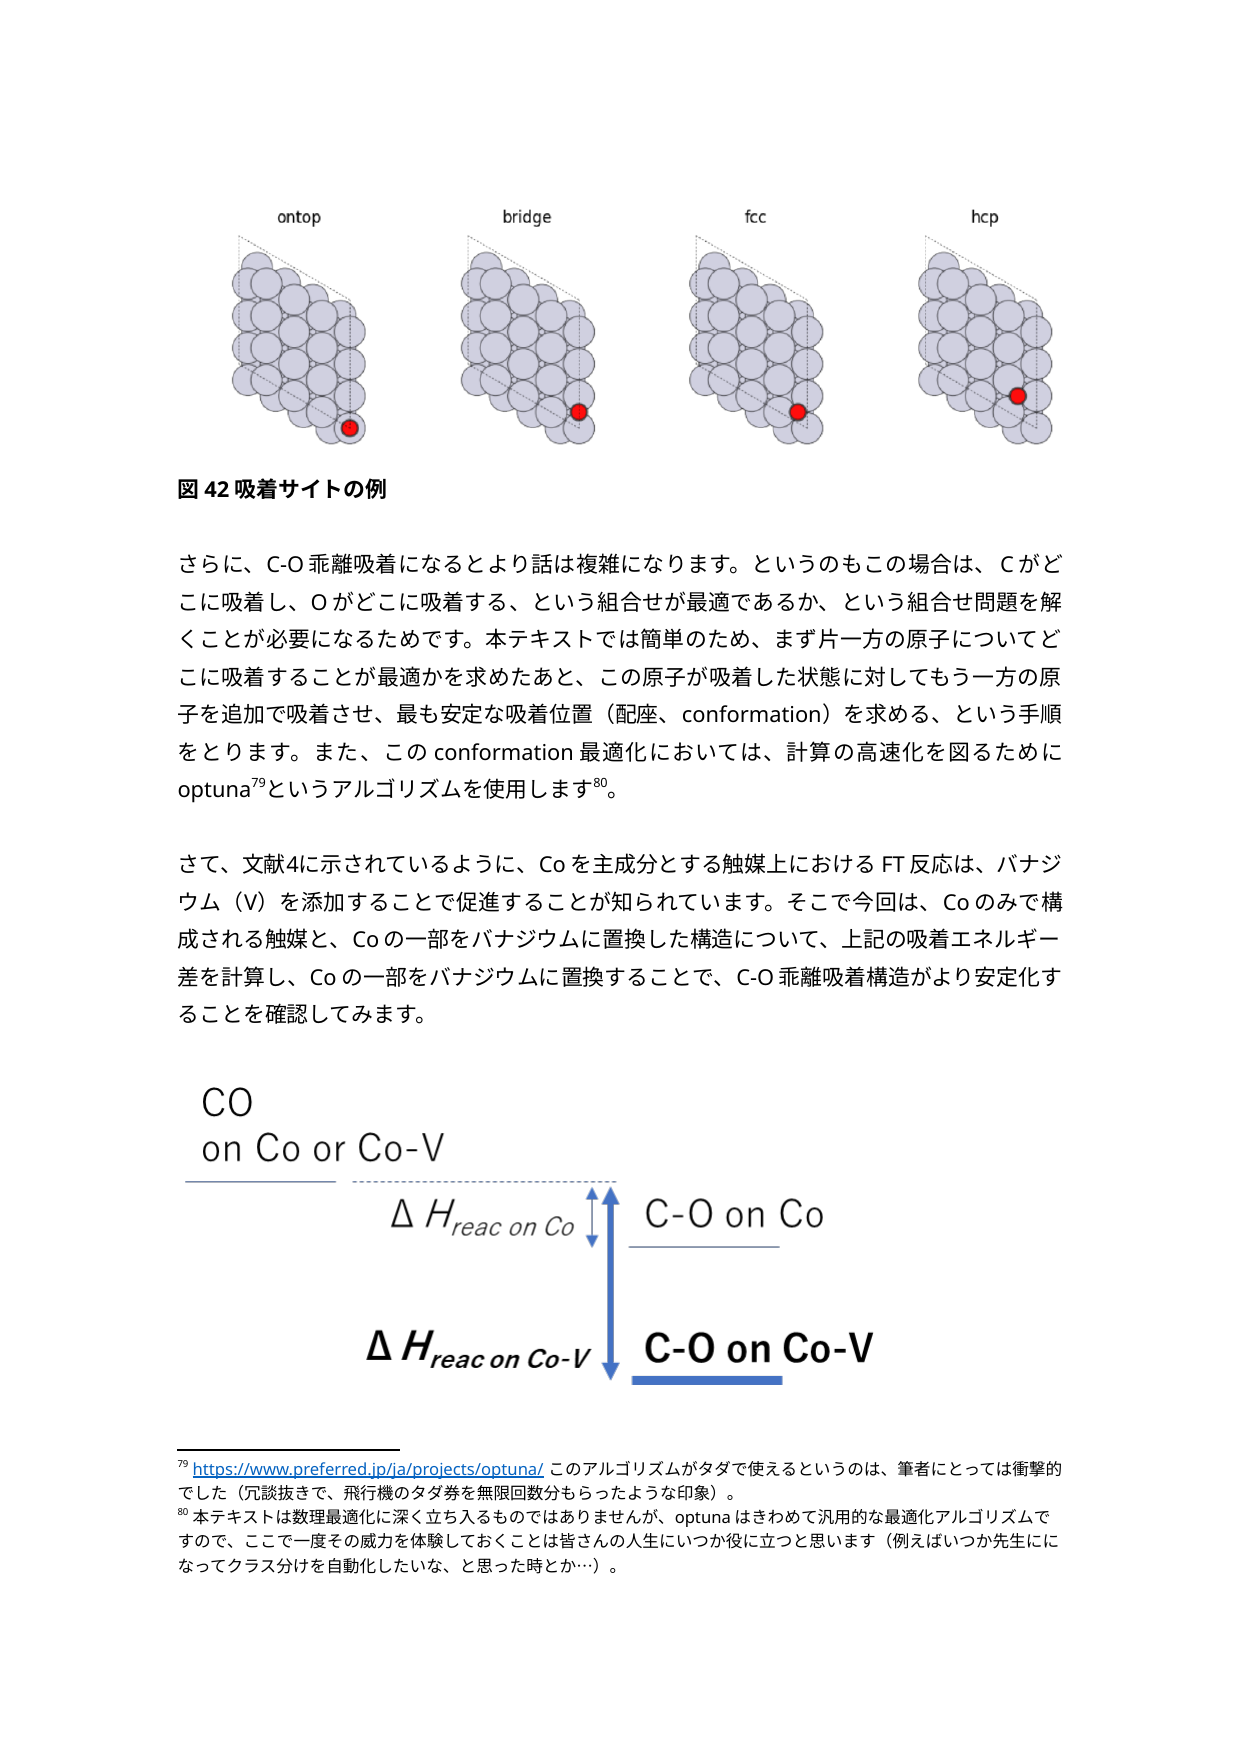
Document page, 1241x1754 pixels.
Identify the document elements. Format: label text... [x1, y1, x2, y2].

text さらに、C-O乖離吸着になるとより話は複雑になります。というのもこの場合は、Cがどこに吸着し、Oがどこに吸着する、という組合せが最適であるか、という組合せ問題を解くことが必要になるためです。本テキストでは簡単のため、まず片一方の原子についてどこに吸着することが最適かを求めたあと、この原子が吸着した状態に対してもう一方の原子を追加で吸着させ、最も安定な吸着位置（配座、conformation）を求める、という手順をとります。また、このconformation最適化においては、計算の高速化を図るためにoptunaというアルゴリズムを使用します。 [177, 544, 1063, 807]
picture [177, 1069, 935, 1399]
text 図 42 吸着サイトの例 [177, 469, 1063, 507]
picture [177, 206, 1063, 458]
text さて、文献4に示されているように、Coを主成分とする触媒上におけるFT反応は、バナジウム（V）を添加することで促進することが知られています。そこで今回は、Coのみで構成される触媒と、Coの一部をバナジウムに置換した構造について、上記の吸着エネルギー差を計算し、Coの一部をバナジウムに置換することで、C-O乖離吸着構造がより安定化することを確認してみます。 [177, 844, 1063, 1032]
